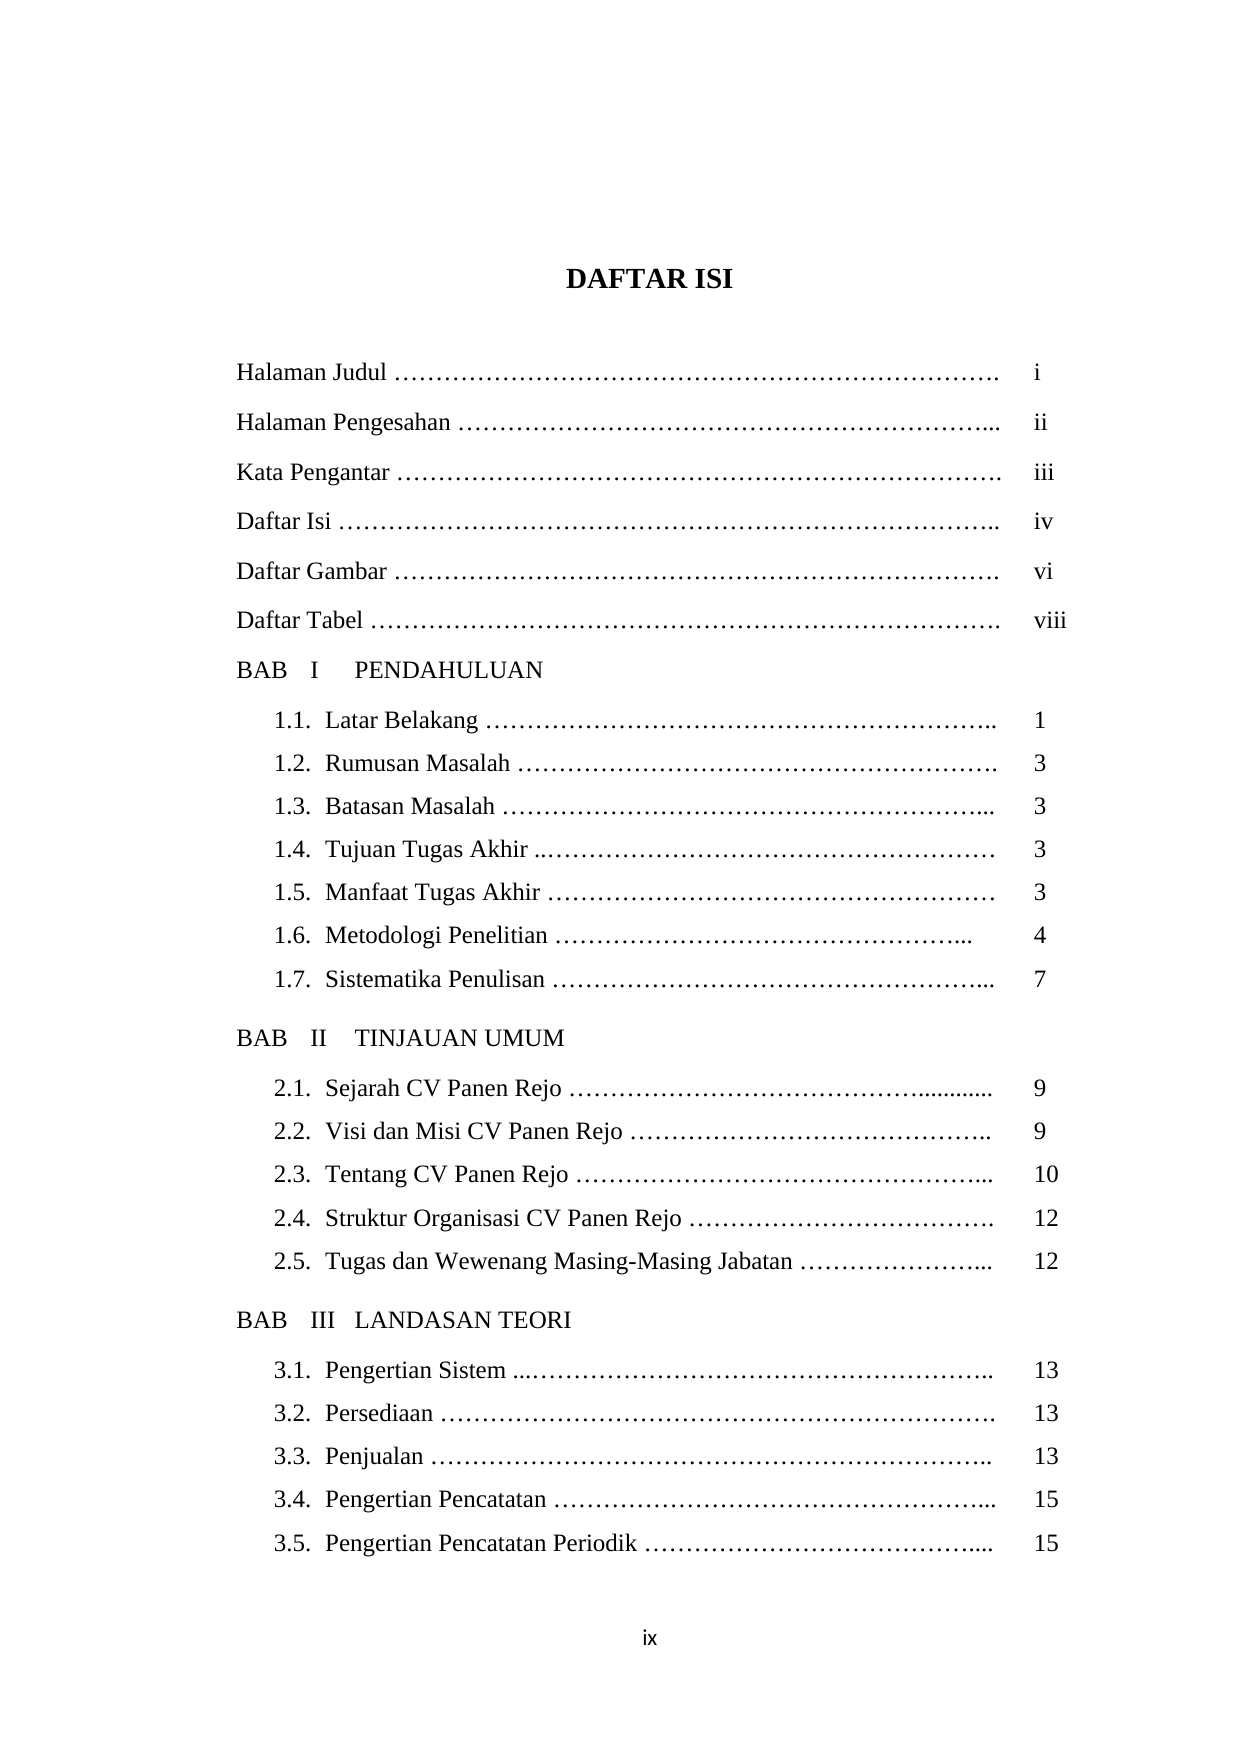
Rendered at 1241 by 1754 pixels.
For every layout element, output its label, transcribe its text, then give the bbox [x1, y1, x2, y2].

text BAB II TINJAUAN UMUM [236, 1023, 1063, 1052]
list Sistematika Penulisan ……………………………………………... 7 [274, 964, 1063, 992]
list Pengertian Pencatatan ……………………………………………... 15 [274, 1484, 1063, 1513]
list Tentang CV Panen Rejo …………………………………………... 10 [274, 1159, 1063, 1188]
list Pengertian Sistem ...……………………………………………….. 13 [274, 1355, 1063, 1384]
list Persediaan …………………………………………………………. 13 [274, 1398, 1063, 1427]
list Sejarah CV Panen Rejo ……………………………………............ 9 [274, 1073, 1063, 1102]
list Batasan Masalah …………………………………………………... 3 [274, 791, 1063, 820]
text Kata Pengantar ………………………………………………………………. iii [236, 457, 1063, 485]
list Latar Belakang …………………………………………………….. 1 [274, 705, 1063, 734]
list Rumusan Masalah …………………………………………………. 3 [274, 748, 1063, 777]
text Daftar Gambar ………………………………………………………………. vi [236, 556, 1063, 585]
text BAB I PENDAHULUAN [236, 655, 1063, 684]
text Daftar Isi …………………………………………………………………….. iv [236, 506, 1063, 535]
list Manfaat Tugas Akhir ……………………………………………… 3 [274, 877, 1063, 906]
text BAB III LANDASAN TEORI [236, 1306, 1063, 1334]
text Daftar Tabel …………………………………………………………………. viii [236, 606, 1078, 634]
subtitle DAFTAR ISI [236, 261, 1063, 295]
list Metodologi Penelitian …………………………………………... 4 [274, 921, 1063, 949]
list Pengertian Pencatatan Periodik ………………………………….... 15 [274, 1528, 1063, 1556]
list Tugas dan Wewenang Masing-Masing Jabatan …………………... 12 [274, 1246, 1063, 1274]
text Halaman Pengesahan ………………………………………………………... ii [236, 407, 1063, 436]
text Halaman Judul ………………………………………………………………. i [236, 357, 1063, 386]
list Struktur Organisasi CV Panen Rejo ………………………………. 12 [274, 1203, 1063, 1231]
list Tujuan Tugas Akhir ..……………………………………………… 3 [274, 834, 1063, 863]
list Visi dan Misi CV Panen Rejo …………………………………….. 9 [274, 1116, 1063, 1145]
list Penjualan ………………………………………………………….. 13 [274, 1441, 1063, 1470]
